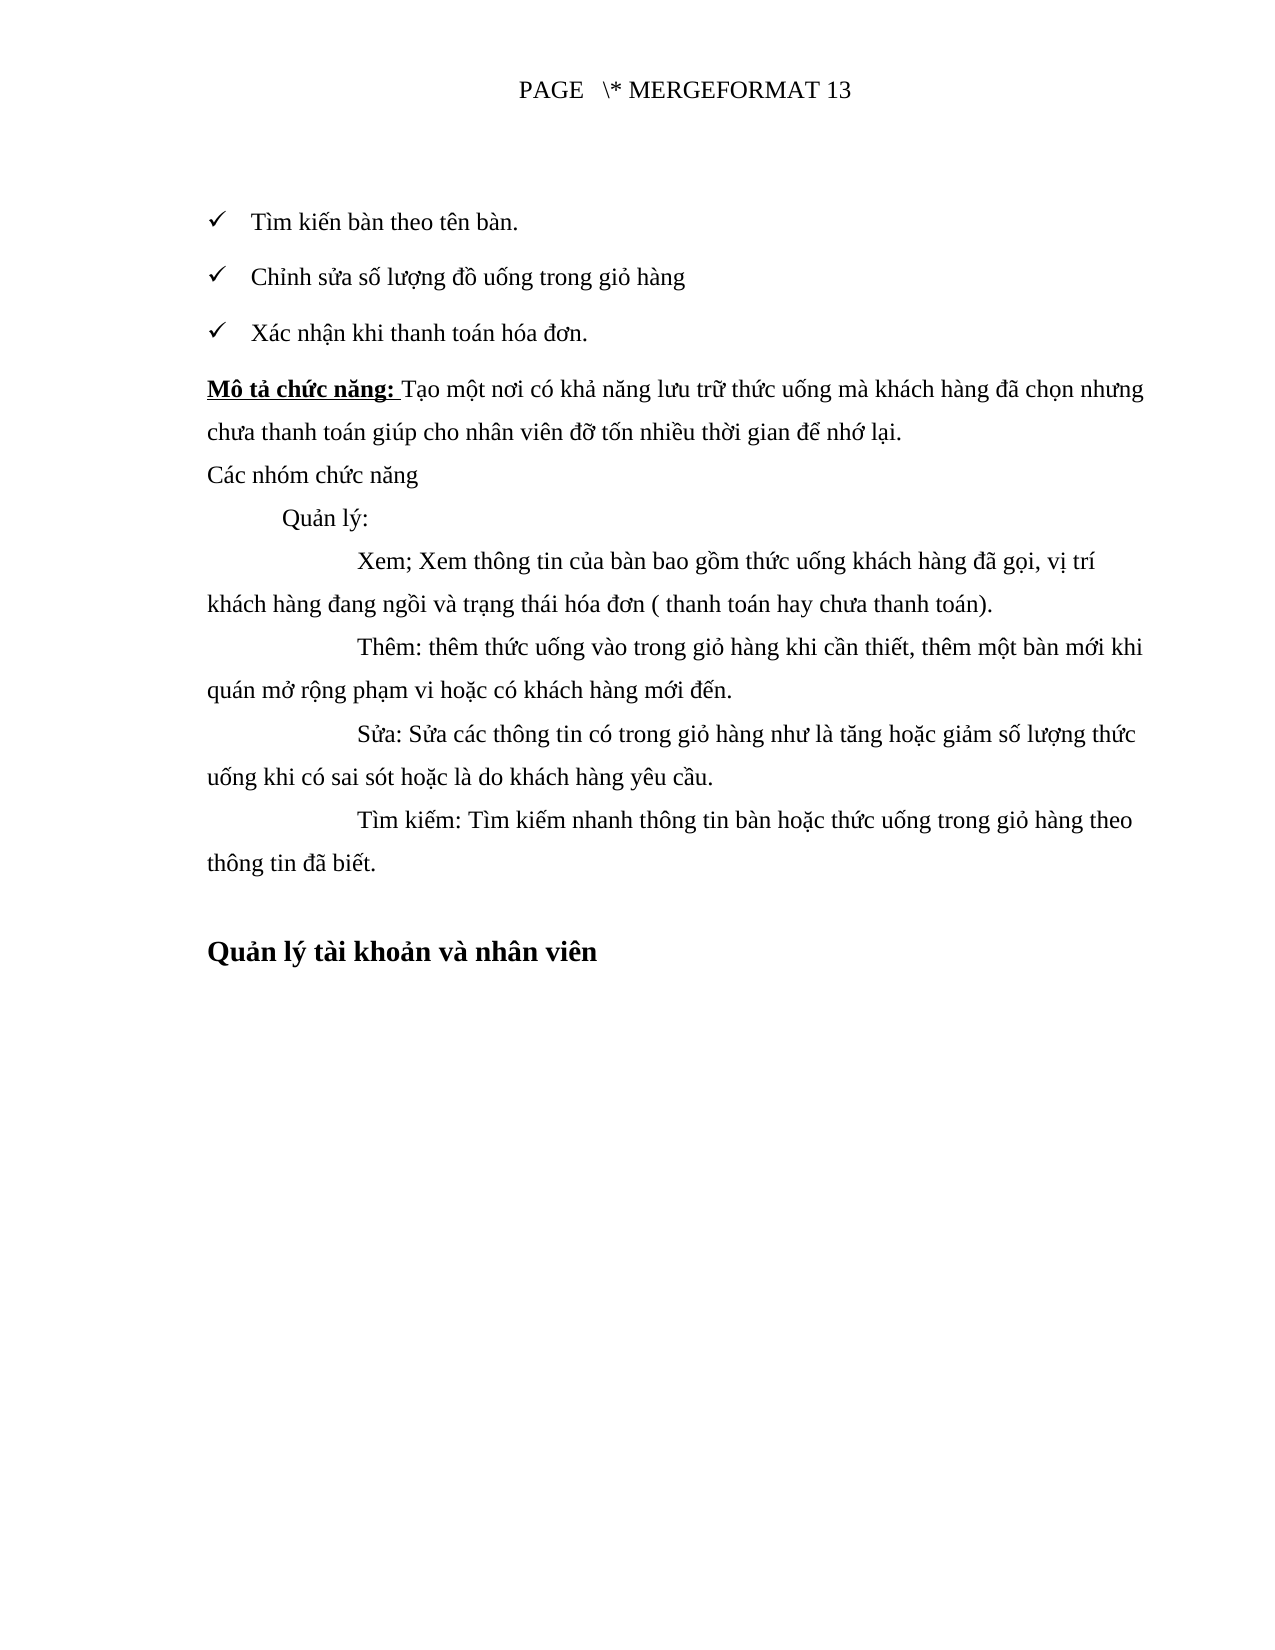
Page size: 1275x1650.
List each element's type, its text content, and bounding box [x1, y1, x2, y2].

text Sửa: Sửa các thông tin có trong giỏ hàng như là tăng hoặc giảm số lượng thức uống khi có sai sót hoặc là do khách hàng yêu cầu. [207, 719, 1157, 791]
text Quản lý tài khoản và nhân viên [207, 934, 1157, 968]
text Xem; Xem thông tin của bàn bao gồm thức uống khách hàng đã gọi, vị trí khách hàng đang ngồi và trạng thái hóa đơn ( thanh toán hay chưa thanh toán). [207, 546, 1157, 618]
text Quản lý: [207, 503, 1157, 532]
text Các nhóm chức năng [207, 460, 1157, 489]
text Tìm kiếm: Tìm kiếm nhanh thông tin bàn hoặc thức uống trong giỏ hàng theo thông tin đã biết. [207, 805, 1157, 877]
text Mô tả chức năng: Tạo một nơi có khả năng lưu trữ thức uống mà khách hàng đã chọn nhưng chưa thanh toán giúp cho nhân viên đỡ tốn nhiều thời gian để nhớ lại. [207, 374, 1157, 446]
list Tìm kiến bàn theo tên bàn. [207, 207, 1157, 236]
list Xác nhận khi thanh toán hóa đơn. [207, 318, 1157, 347]
list Chỉnh sửa số lượng đồ uống trong giỏ hàng [207, 262, 1157, 291]
text Thêm: thêm thức uống vào trong giỏ hàng khi cần thiết, thêm một bàn mới khi quán mở rộng phạm vi hoặc có khách hàng mới đến. [207, 632, 1157, 704]
